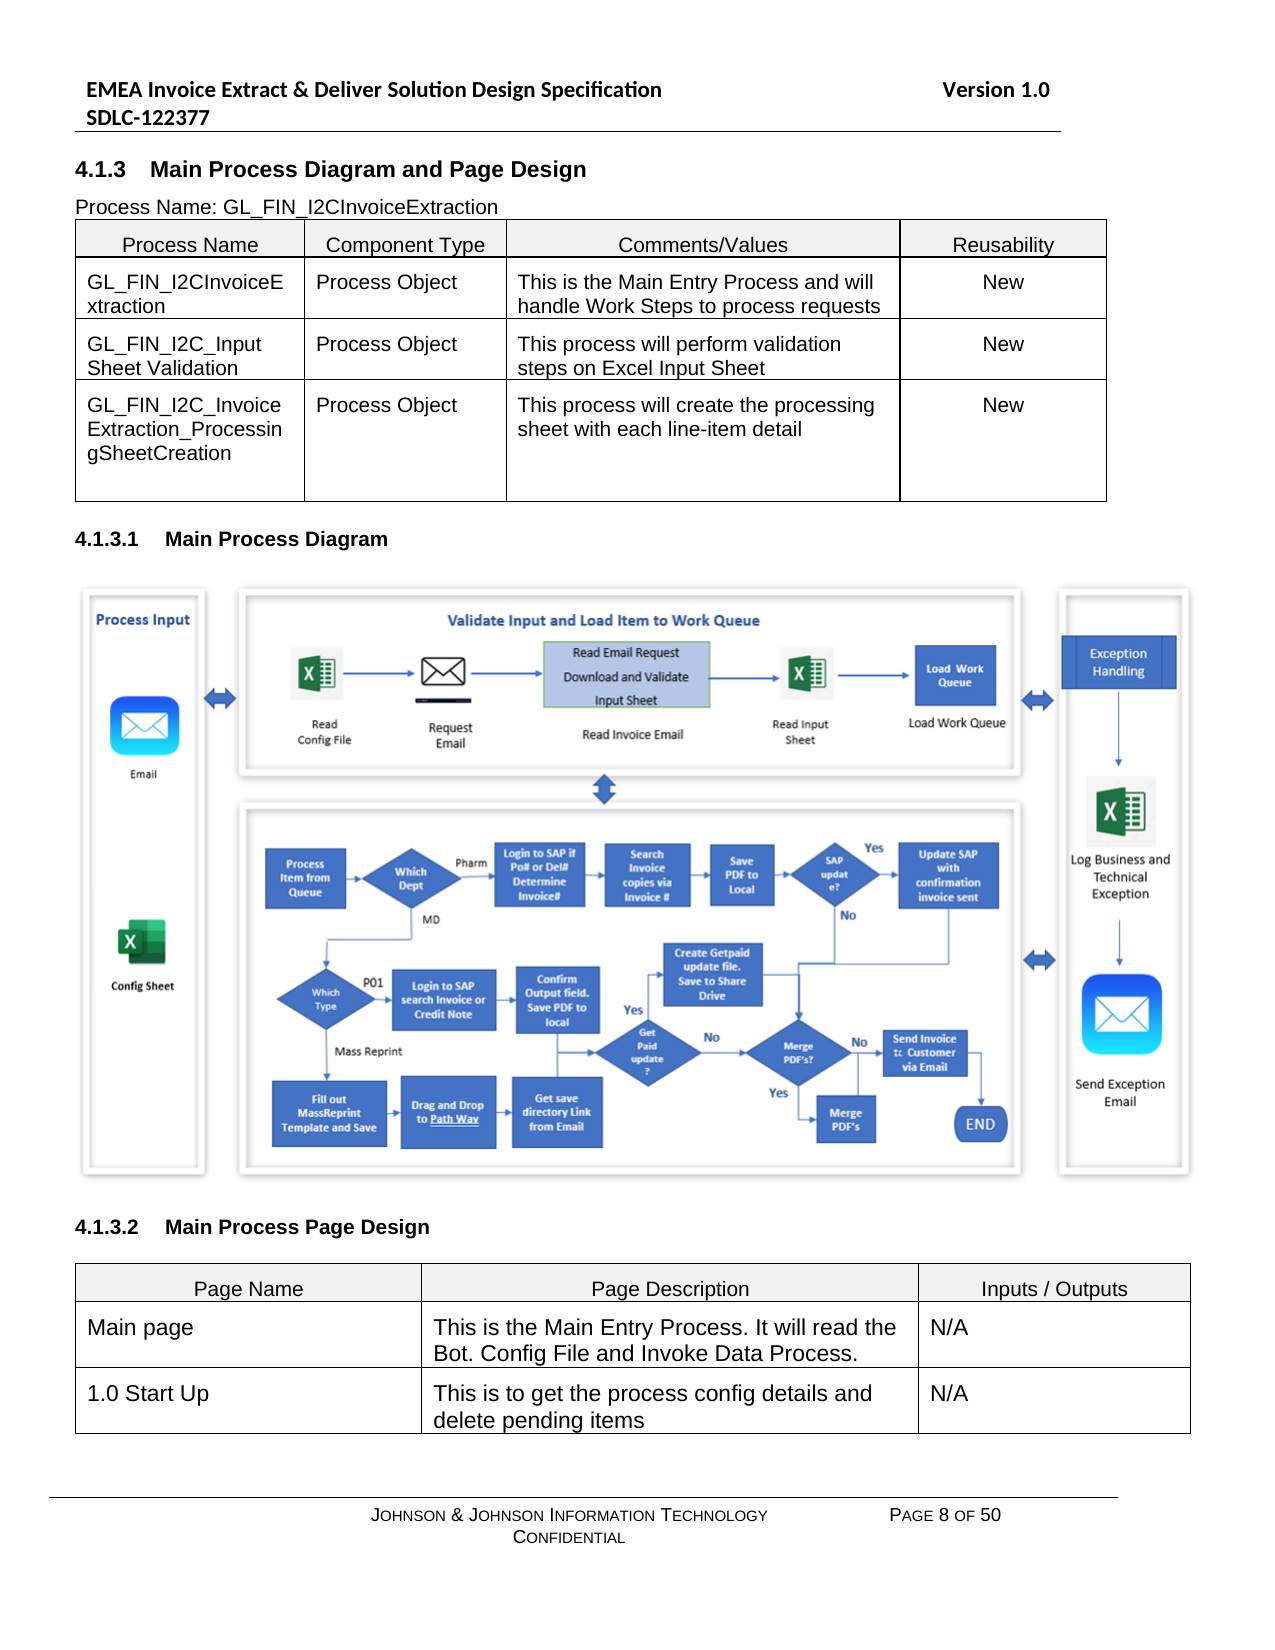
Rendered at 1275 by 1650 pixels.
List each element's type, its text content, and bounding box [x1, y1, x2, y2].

text Process Name: GL_FIN_I2CInvoiceExtraction [75, 195, 1200, 219]
table_cell Process Object [305, 258, 506, 318]
table_cell Main page [76, 1302, 421, 1367]
table_cell This process will create the processing sheet with each line-item detail [507, 380, 899, 501]
table_cell N/A [919, 1368, 1190, 1433]
table_cell 1.0 Start Up [76, 1368, 421, 1433]
table_cell This is the Main Entry Process. It will read the Bot. Config File and Invoke Data Process. [422, 1302, 918, 1367]
table_cell Process Object [305, 319, 506, 379]
subtitle Main Process Diagram [75, 527, 1200, 551]
table_header Component Type [305, 220, 506, 256]
table_cell New [901, 258, 1106, 318]
table_header Page Name [76, 1264, 421, 1301]
table_cell N/A [919, 1302, 1190, 1367]
table_header Inputs / Outputs [919, 1264, 1190, 1301]
table_cell This is the Main Entry Process and will handle Work Steps to process requests [507, 258, 899, 318]
table_cell This is to get the process config details and delete pending items [422, 1368, 918, 1433]
subtitle Main Process Page Design [75, 1214, 1200, 1238]
table_cell GL_FIN_I2C_InvoiceExtraction_ProcessingSheetCreation [76, 380, 304, 501]
subtitle Main Process Diagram and Page Design [75, 156, 1200, 182]
table_header Comments/Values [507, 220, 899, 256]
table_header Reusability [901, 220, 1106, 256]
table_cell GL_FIN_I2CInvoiceExtraction [76, 258, 304, 318]
table_cell Process Object [305, 380, 506, 501]
table_cell New [901, 380, 1106, 501]
table_cell GL_FIN_I2C_Input Sheet Validation [76, 319, 304, 379]
table_cell New [901, 319, 1106, 379]
table_header Process Name [76, 220, 304, 256]
picture [75, 575, 1200, 1190]
table_header Page Description [422, 1264, 918, 1301]
table_cell This process will perform validation steps on Excel Input Sheet [507, 319, 899, 379]
